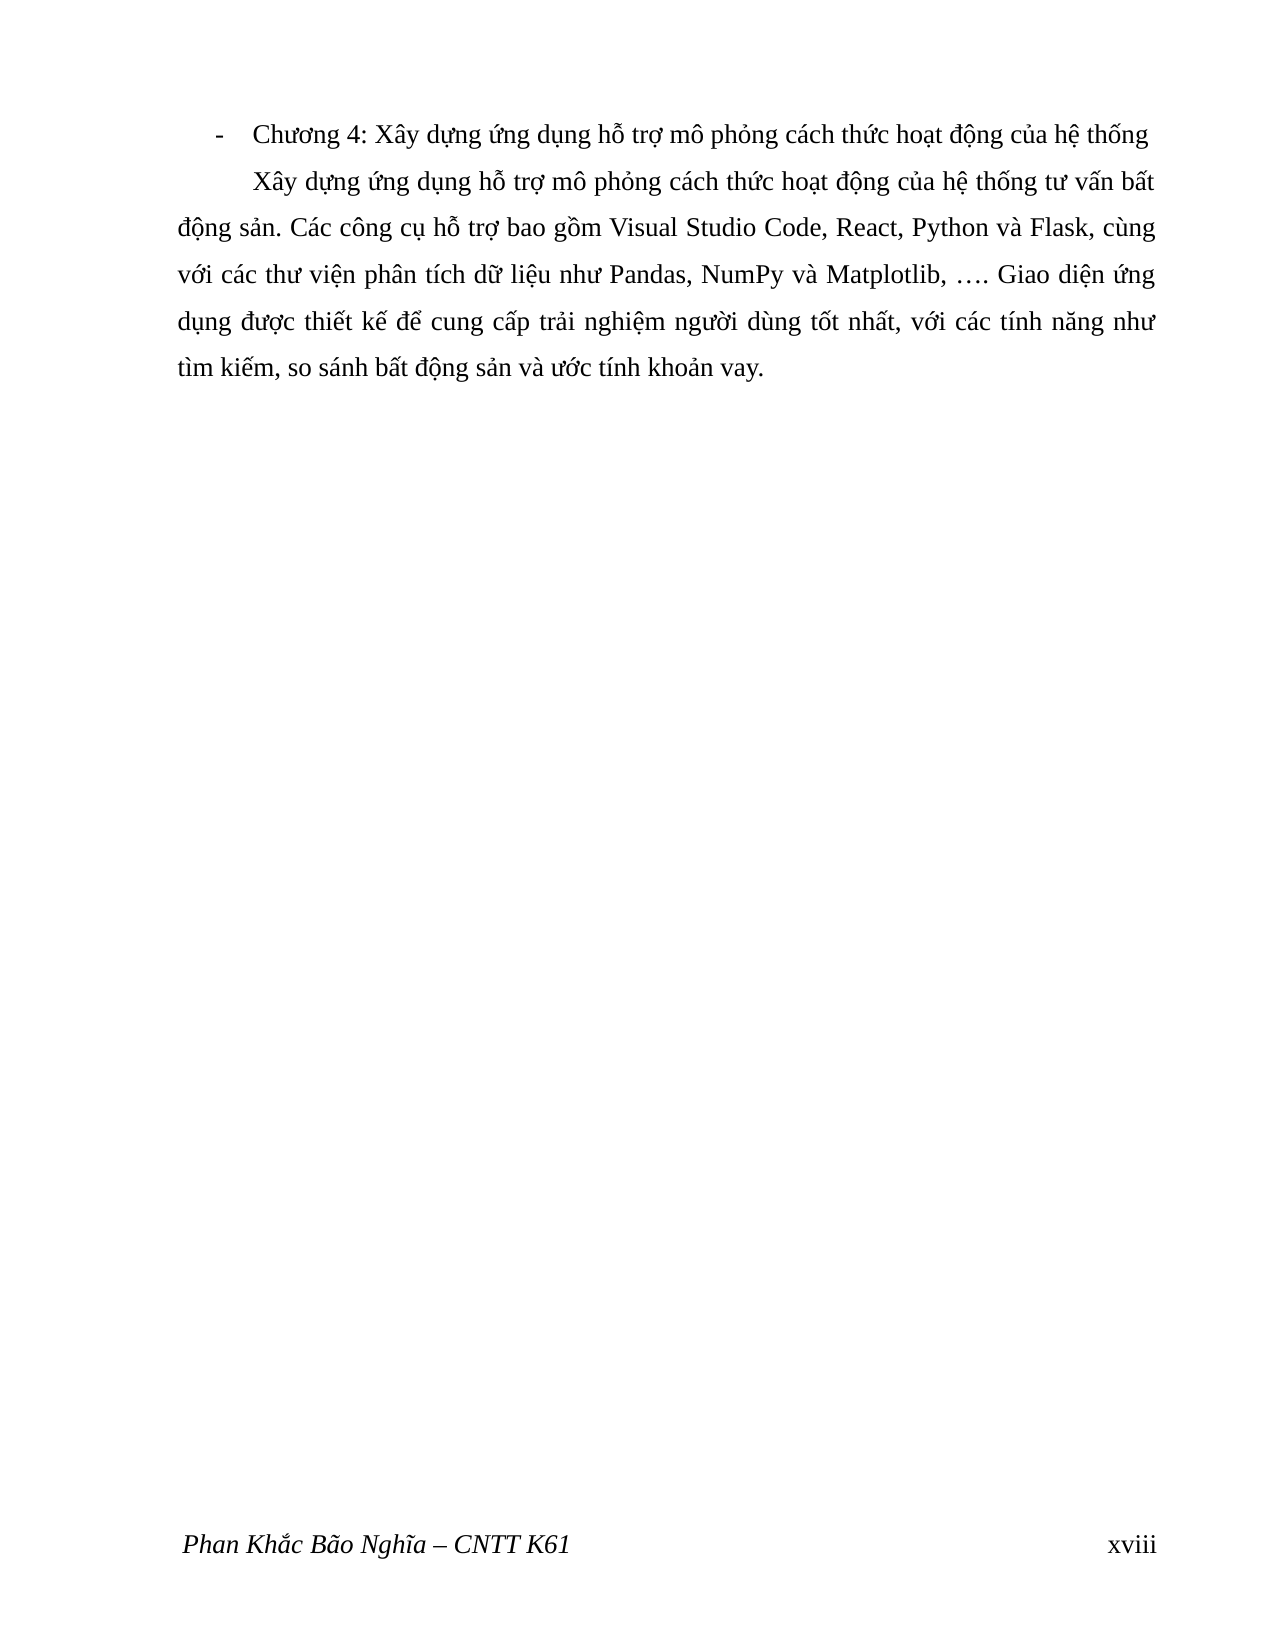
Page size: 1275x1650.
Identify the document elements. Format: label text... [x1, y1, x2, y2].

list Chương 4: Xây dựng ứng dụng hỗ trợ mô phỏng cách thức hoạt động của hệ thống [215, 118, 1157, 149]
text Xây dựng ứng dụng hỗ trợ mô phỏng cách thức hoạt động của hệ thống tư vấn bất động sản. Các công cụ hỗ trợ bao gồm Visual Studio Code, React, Python và Flask, cùng với các thư viện phân tích dữ liệu như Pandas, NumPy và Matplotlib, …. Giao diện ứng dụng được thiết kế để cung cấp trải nghiệm người dùng tốt nhất, với các tính năng như tìm kiếm, so sánh bất động sản và ước tính khoản vay. [177, 165, 1157, 383]
